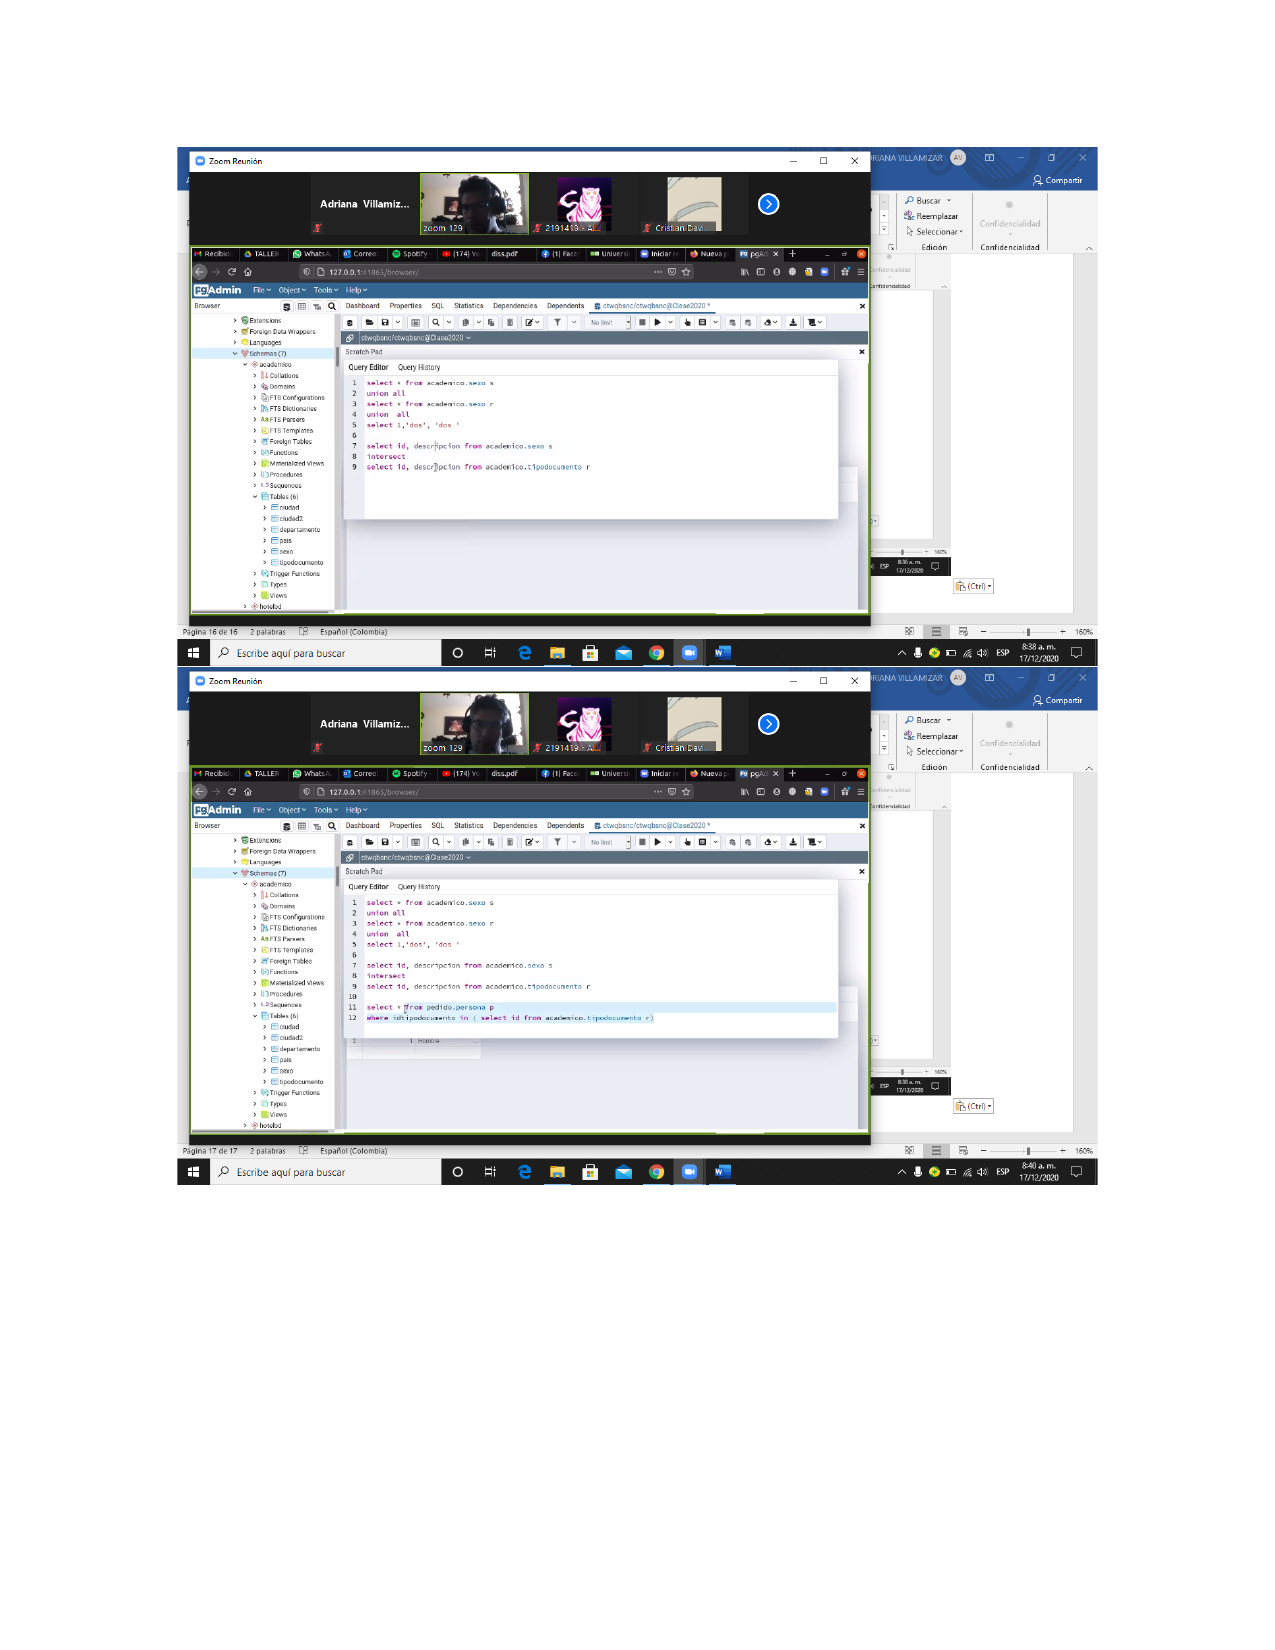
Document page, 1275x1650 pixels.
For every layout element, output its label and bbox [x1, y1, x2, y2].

picture [177, 667, 1098, 1185]
picture [177, 147, 1098, 666]
